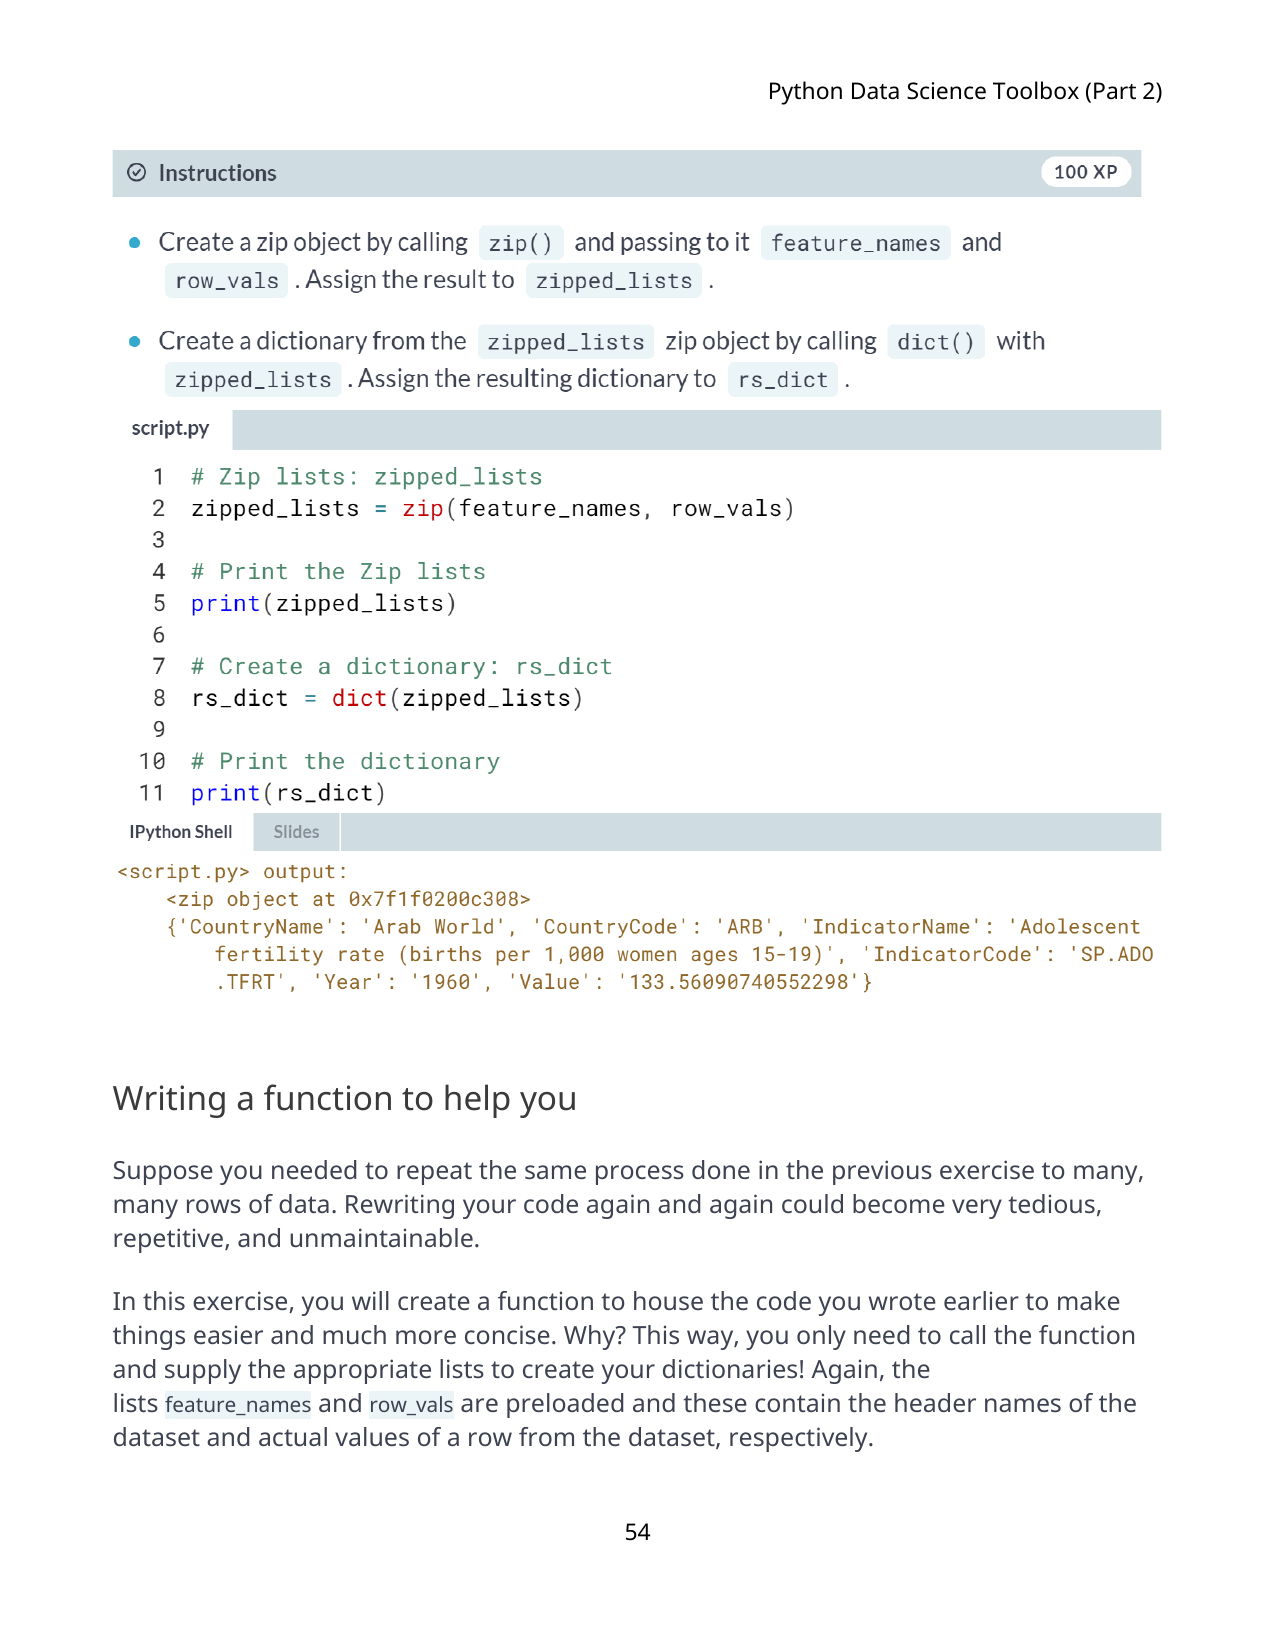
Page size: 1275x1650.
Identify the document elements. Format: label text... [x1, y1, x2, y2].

subtitle Writing a function to help you [112, 1074, 1162, 1120]
text Suppose you needed to repeat the same process done in the previous exercise to many, many rows of data. Rewriting your code again and again could become very tedious, repetitive, and unmaintainable. [112, 1152, 1162, 1255]
text In this exercise, you will create a function to house the code you wrote earlier to make things easier and much more concise. Why? This way, you only need to call the function and supply the appropriate lists to create your dictionaries! Again, the lists feature_names and row_vals are preloaded and these contain the header names of the dataset and actual values of a row from the dataset, respectively. [112, 1284, 1162, 1454]
picture [112, 150, 1142, 408]
picture [112, 410, 1162, 811]
picture [112, 813, 1162, 1006]
